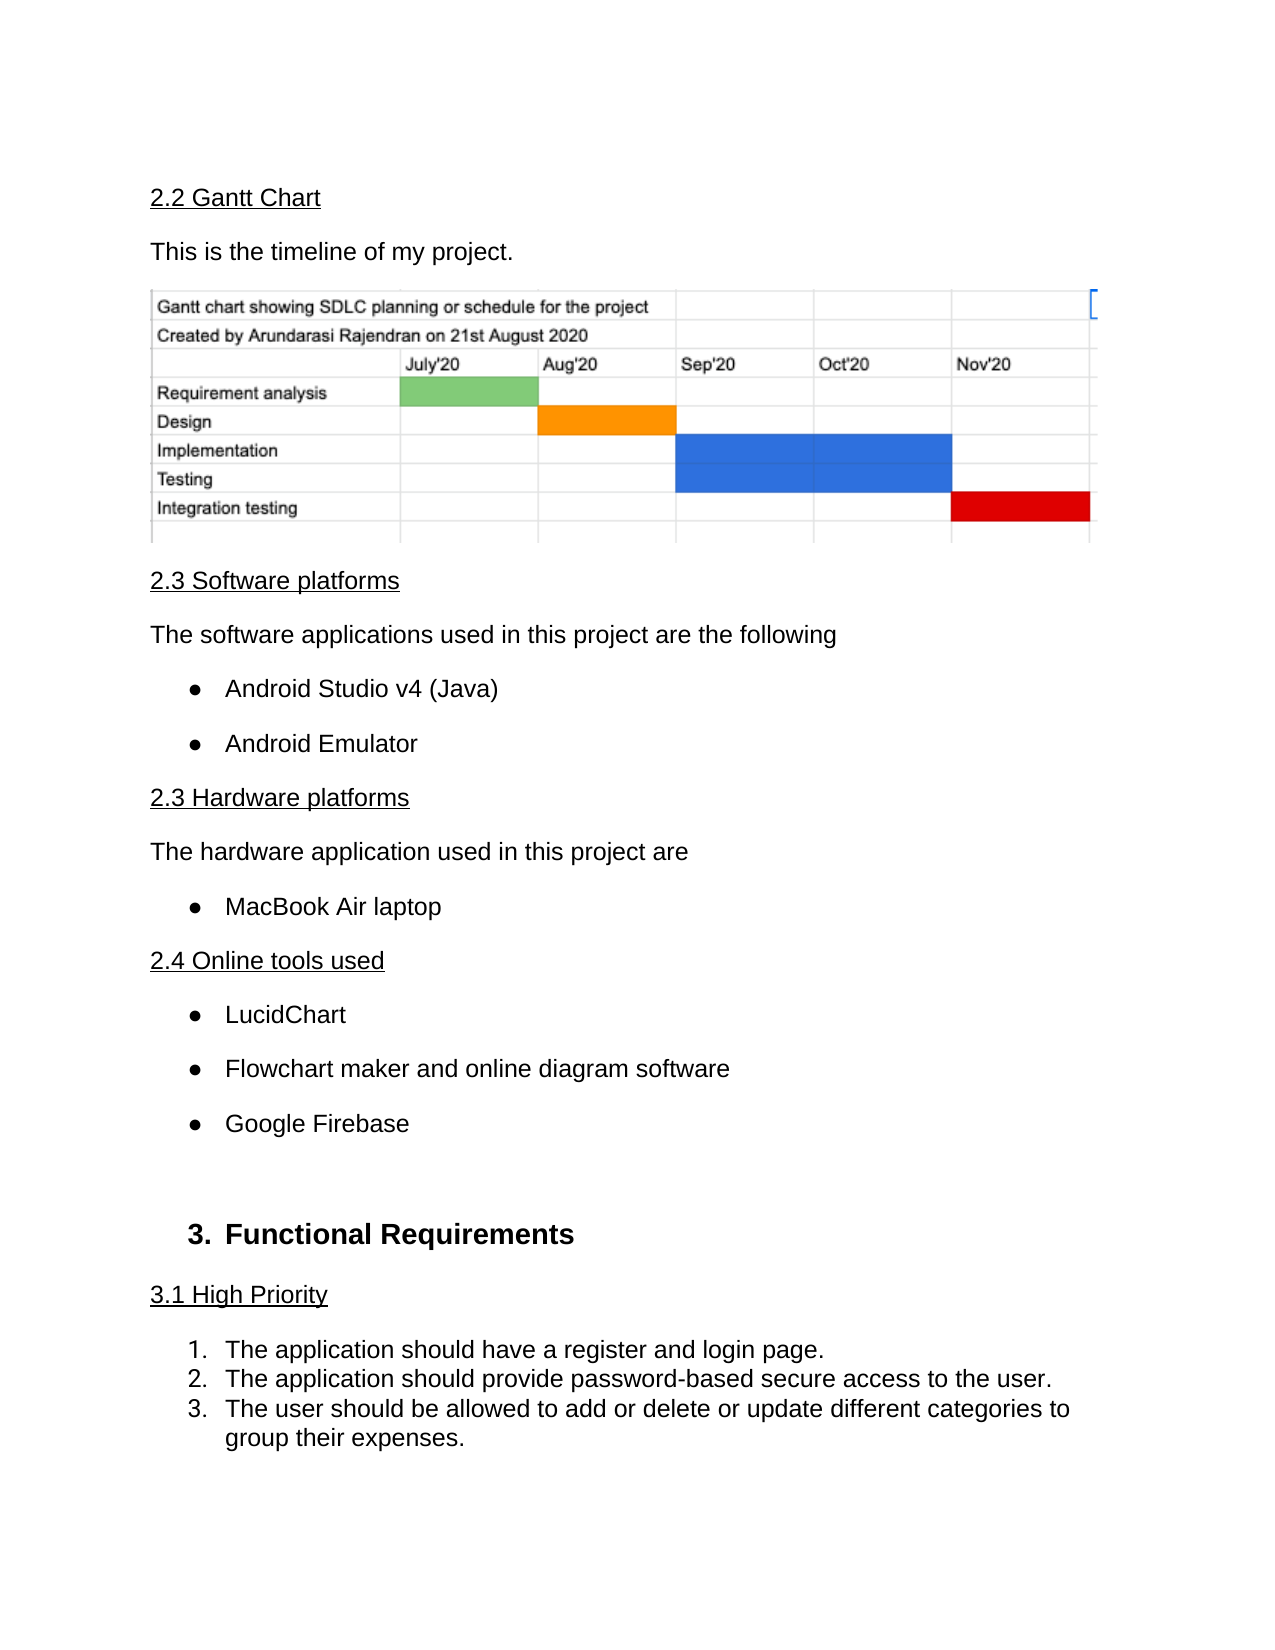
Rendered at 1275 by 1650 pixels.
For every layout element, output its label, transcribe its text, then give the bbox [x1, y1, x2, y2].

text The hardware application used in this project are [150, 837, 1125, 866]
list LucidChart [187, 1000, 1125, 1029]
list Android Emulator [187, 729, 1125, 757]
list MacBook Air laptop [187, 892, 1125, 920]
text 2.2 Gantt Chart [150, 183, 1125, 212]
list Flowchart maker and online diagram software [187, 1054, 1125, 1083]
list The application should provide password-based secure access to the user. [187, 1364, 1125, 1394]
list Google Firebase [187, 1109, 1125, 1137]
list Android Studio v4 (Java) [187, 674, 1125, 703]
list The application should have a register and login page. [187, 1335, 1125, 1364]
text The software applications used in this project are the following [150, 620, 1125, 649]
text 3.1 High Priority [150, 1281, 1125, 1309]
picture [150, 289, 1098, 543]
text 2.3 Hardware platforms [150, 783, 1125, 812]
text 2.3 Software platforms [150, 566, 1125, 595]
text 2.4 Online tools used [150, 946, 1125, 974]
list Functional Requirements [187, 1217, 1125, 1251]
list The user should be allowed to add or delete or update different categories to group their expenses. [187, 1394, 1125, 1452]
